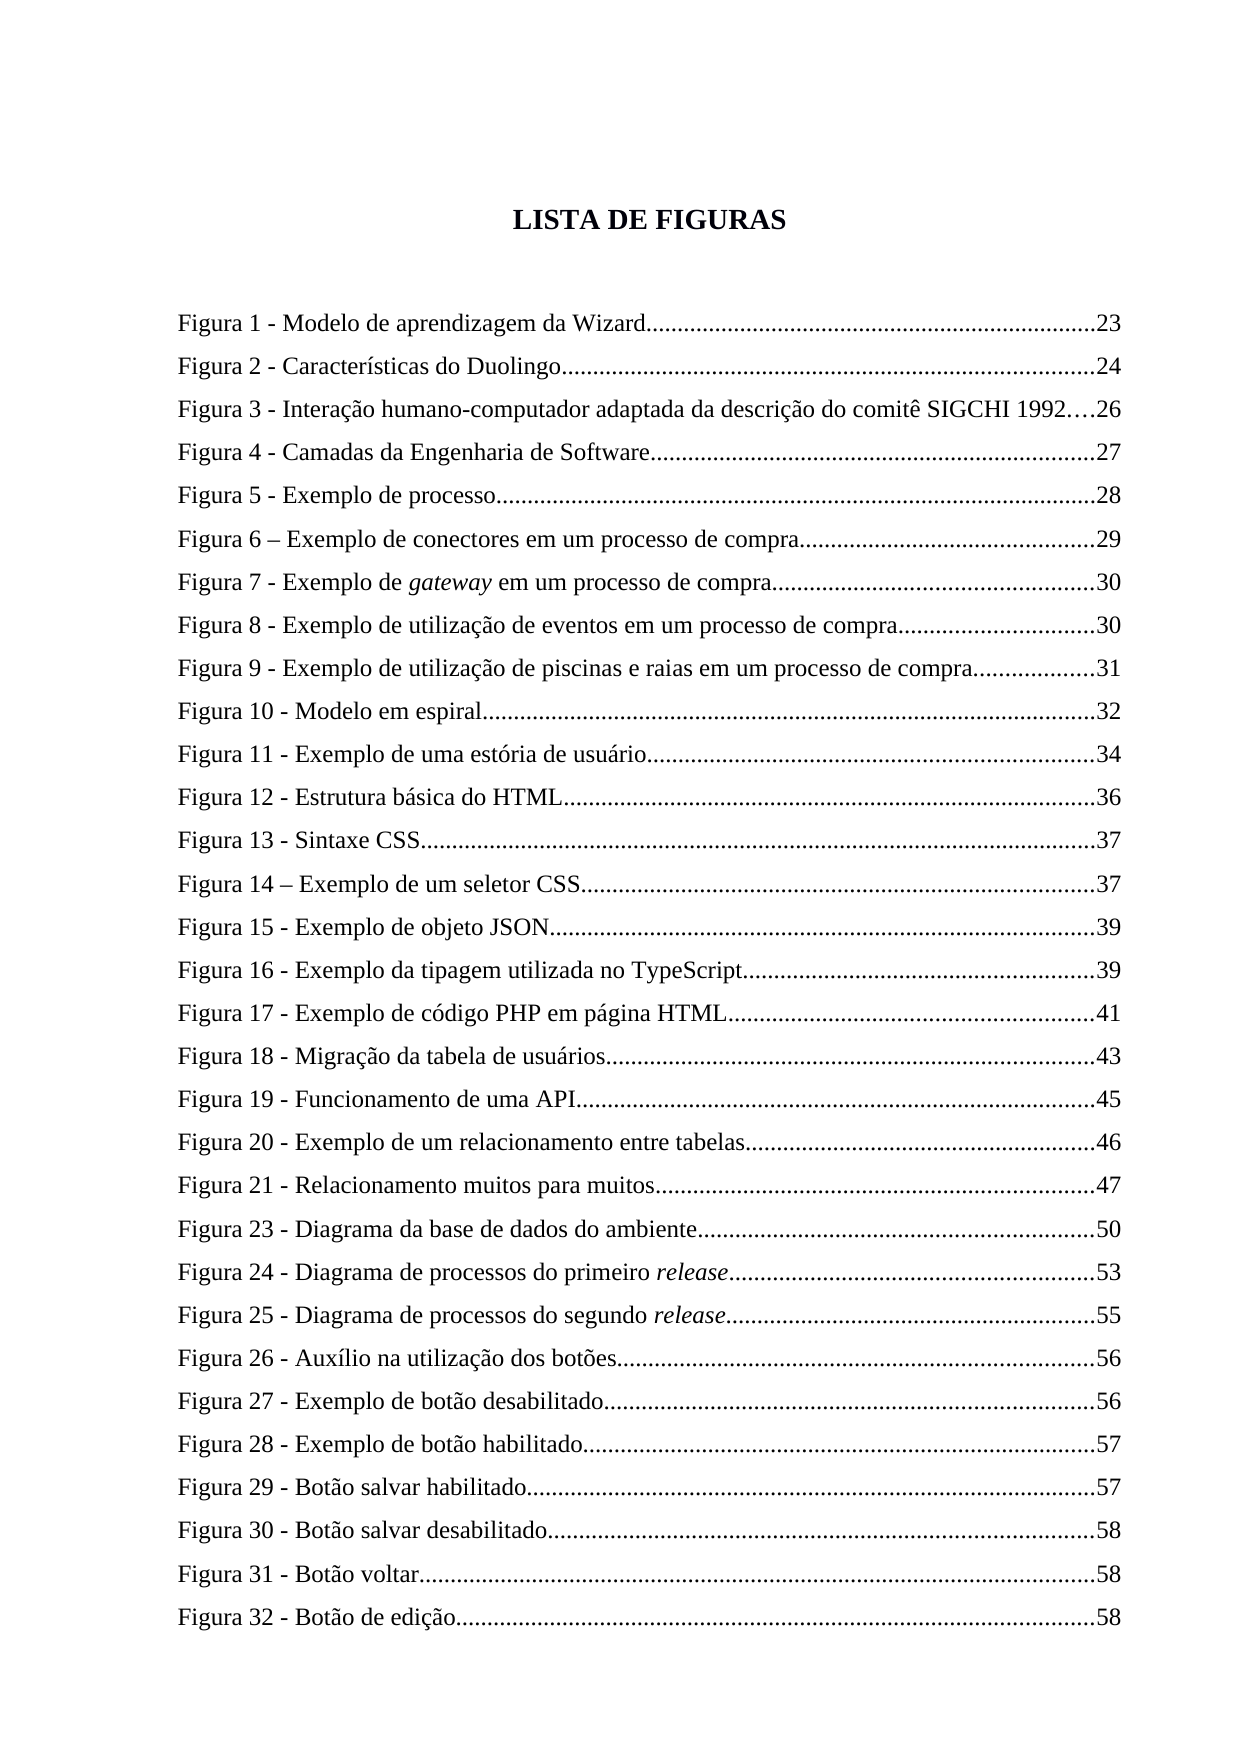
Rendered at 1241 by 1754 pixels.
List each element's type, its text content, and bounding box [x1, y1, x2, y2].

text Figura 17 - Exemplo de código PHP em página HTML 41 [177, 998, 1122, 1027]
text Figura 6 – Exemplo de conectores em um processo de compra 29 [177, 524, 1122, 552]
subtitle LISTA de FIGURAS [177, 202, 1122, 236]
text Figura 4 - Camadas da Engenharia de Software 27 [177, 437, 1122, 466]
text Figura 2 - Características do Duolingo 24 [177, 351, 1122, 380]
text Figura 23 - Diagrama da base de dados do ambiente 50 [177, 1214, 1122, 1242]
text Figura 27 - Exemplo de botão desabilitado 56 [177, 1386, 1122, 1415]
text Figura 12 - Estrutura básica do HTML 36 [177, 782, 1122, 811]
text Figura 19 - Funcionamento de uma API 45 [177, 1084, 1122, 1113]
text Figura 11 - Exemplo de uma estória de usuário 34 [177, 739, 1122, 768]
text Figura 25 - Diagrama de processos do segundo release 55 [177, 1300, 1122, 1329]
text Figura 16 - Exemplo da tipagem utilizada no TypeScript 39 [177, 955, 1122, 984]
text Figura 18 - Migração da tabela de usuários 43 [177, 1041, 1122, 1070]
text Figura 32 - Botão de edição 58 [177, 1602, 1122, 1631]
text Figura 29 - Botão salvar habilitado 57 [177, 1472, 1122, 1501]
text Figura 7 - Exemplo de gateway em um processo de compra 30 [177, 567, 1122, 596]
text Figura 8 - Exemplo de utilização de eventos em um processo de compra 30 [177, 610, 1122, 639]
text Figura 1 - Modelo de aprendizagem da Wizard 23 [177, 308, 1122, 337]
text Figura 13 - Sintaxe CSS 37 [177, 826, 1122, 854]
text Figura 28 - Exemplo de botão habilitado 57 [177, 1429, 1122, 1458]
text Figura 21 - Relacionamento muitos para muitos 47 [177, 1171, 1122, 1199]
text Figura 3 - Interação humano-computador adaptada da descrição do comitê SIGCHI 1992 26 [177, 394, 1122, 423]
text Figura 15 - Exemplo de objeto JSON 39 [177, 912, 1122, 941]
text Figura 10 - Modelo em espiral 32 [177, 696, 1122, 725]
text Figura 14 – Exemplo de um seletor CSS 37 [177, 869, 1122, 897]
text Figura 9 - Exemplo de utilização de piscinas e raias em um processo de compra 31 [177, 653, 1122, 682]
text Figura 5 - Exemplo de processo 28 [177, 481, 1122, 509]
text Figura 24 - Diagrama de processos do primeiro release 53 [177, 1257, 1122, 1286]
text Figura 31 - Botão voltar 58 [177, 1559, 1122, 1587]
text Figura 30 - Botão salvar desabilitado 58 [177, 1516, 1122, 1544]
text Figura 20 - Exemplo de um relacionamento entre tabelas 46 [177, 1127, 1122, 1156]
text Figura 26 - Auxílio na utilização dos botões 56 [177, 1343, 1122, 1372]
